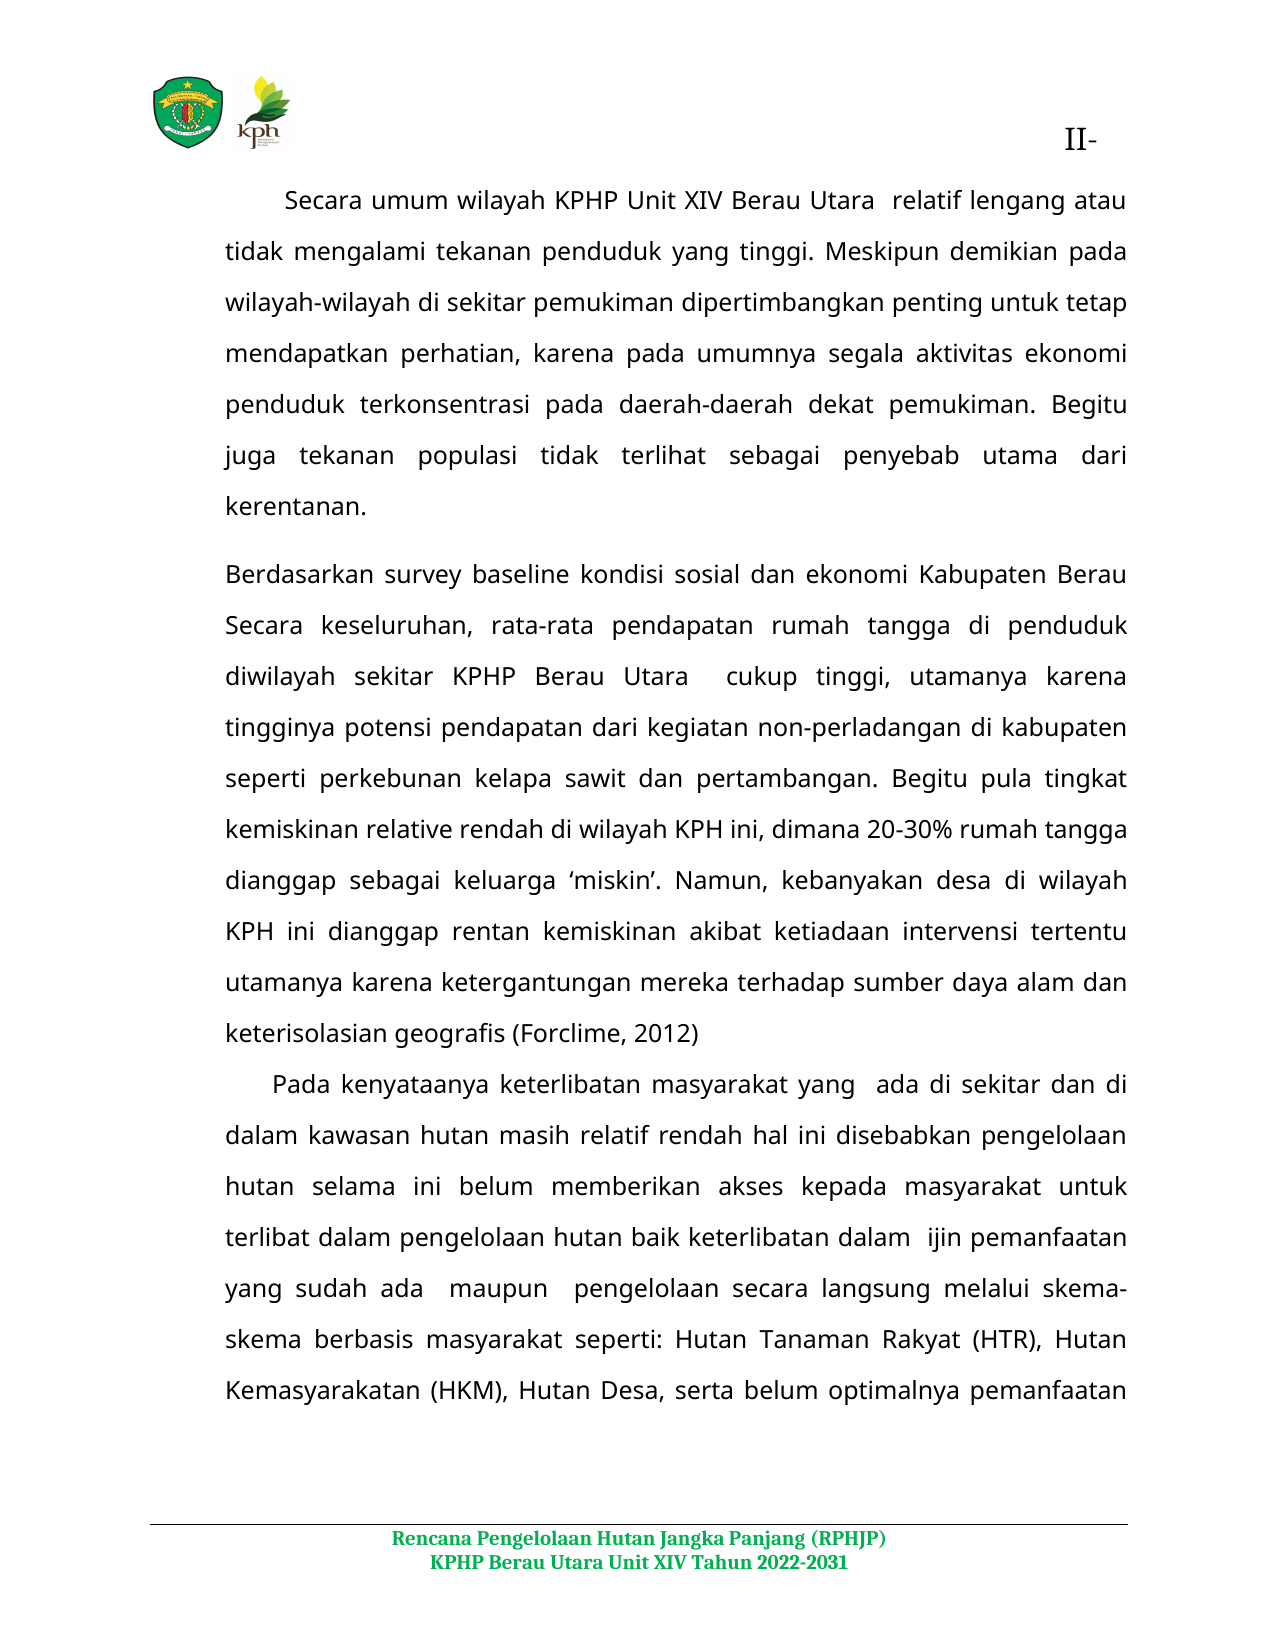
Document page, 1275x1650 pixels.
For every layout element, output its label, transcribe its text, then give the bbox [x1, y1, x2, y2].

text Secara umum wilayah KPHP Unit XIV Berau Utara relatif lengang atau tidak mengalami tekanan penduduk yang tinggi. Meskipun demikian pada wilayah-wilayah di sekitar pemukiman dipertimbangkan penting untuk tetap mendapatkan perhatian, karena pada umumnya segala aktivitas ekonomi penduduk terkonsentrasi pada daerah-daerah dekat pemukiman. Begitu juga tekanan populasi tidak terlihat sebagai penyebab utama dari kerentanan. [225, 182, 1128, 523]
text Berdasarkan survey baseline kondisi sosial dan ekonomi Kabupaten Berau Secara keseluruhan, rata-rata pendapatan rumah tangga di penduduk diwilayah sekitar KPHP Berau Utara cukup tinggi, utamanya karena tingginya potensi pendapatan dari kegiatan non-perladangan di kabupaten seperti perkebunan kelapa sawit dan pertambangan. Begitu pula tingkat kemiskinan relative rendah di wilayah KPH ini, dimana 20-30% rumah tangga dianggap sebagai keluarga ‘miskin’. Namun, kebanyakan desa di wilayah KPH ini dianggap rentan kemiskinan akibat ketiadaan intervensi tertentu utamanya karena ketergantungan mereka terhadap sumber daya alam dan keterisolasian geografis (Forclime, 2012) [225, 556, 1128, 1050]
picture [232, 75, 292, 150]
picture [150, 75, 226, 151]
